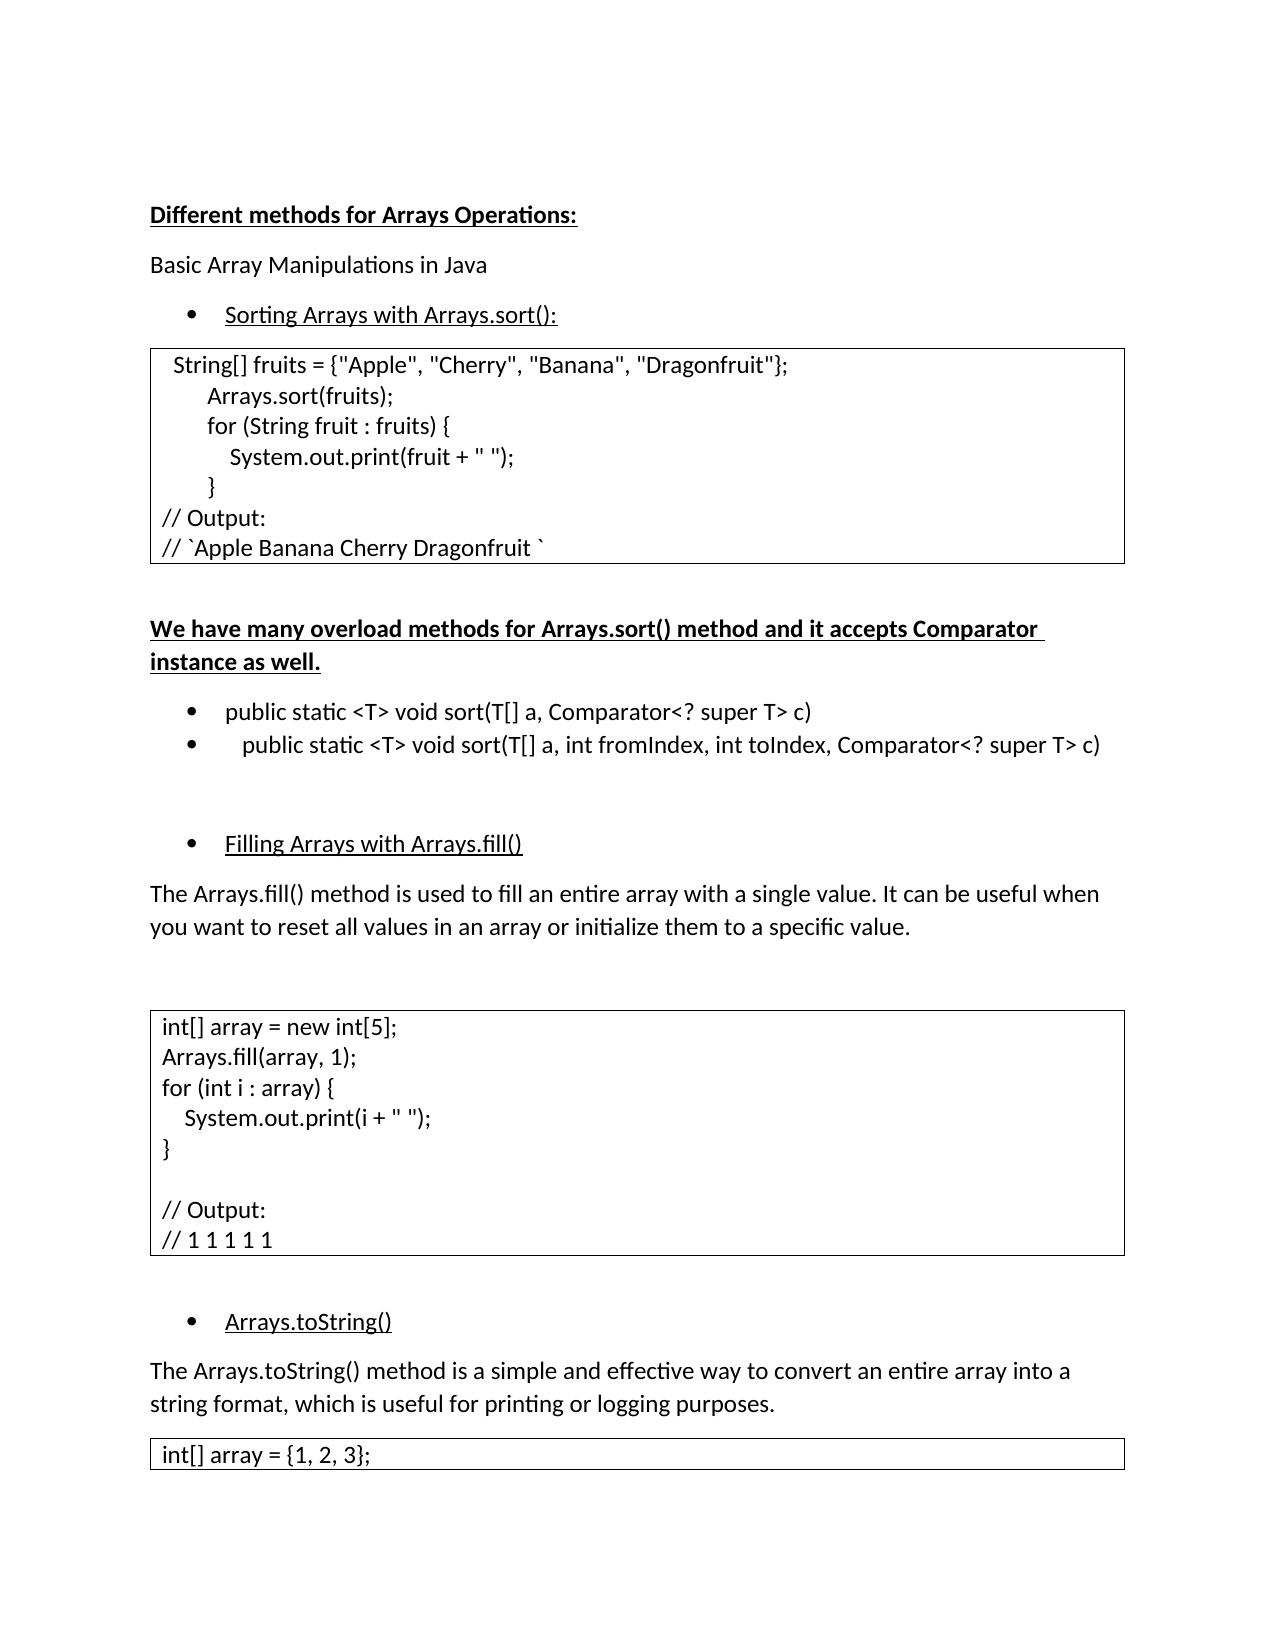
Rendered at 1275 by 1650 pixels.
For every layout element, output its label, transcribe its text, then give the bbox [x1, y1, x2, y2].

list Arrays.toString() [187, 1306, 1125, 1336]
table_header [151, 1439, 1124, 1469]
list public static <T> void sort(T[] a, Comparator<? super T> c) [187, 696, 1125, 727]
table_header int[] array = new int[5]; Arrays.fill(array, 1); for (int i : array) { System.out.print(i + " "); } // Output: // 1 1 1 1 1 [151, 1011, 1124, 1255]
text The Arrays.toString() method is a simple and effective way to convert an entire array into a string format, which is useful for printing or logging purposes. [150, 1355, 1125, 1419]
list Sorting Arrays with Arrays.sort(): [187, 299, 1125, 329]
text The Arrays.fill() method is used to fill an entire array with a single value. It can be useful when you want to reset all values in an array or initialize them to a specific value. [150, 878, 1125, 941]
text We have many overload methods for Arrays.sort() method and it accepts Comparator instance as well. [150, 614, 1125, 677]
table_header String[] fruits = {"Apple", "Cherry", "Banana", "Dragonfruit"}; Arrays.sort(fruits); for (String fruit : fruits) { System.out.print(fruit + " "); } // Output: // `Apple Banana Cherry Dragonfruit ` [151, 349, 1124, 563]
list public static <T> void sort(T[] a, int fromIndex, int toIndex, Comparator<? super T> c) [187, 729, 1125, 759]
text Basic Array Manipulations in Java [150, 249, 1125, 280]
text Different methods for Arrays Operations: [150, 199, 1125, 230]
list Filling Arrays with Arrays.fill() [187, 828, 1125, 859]
